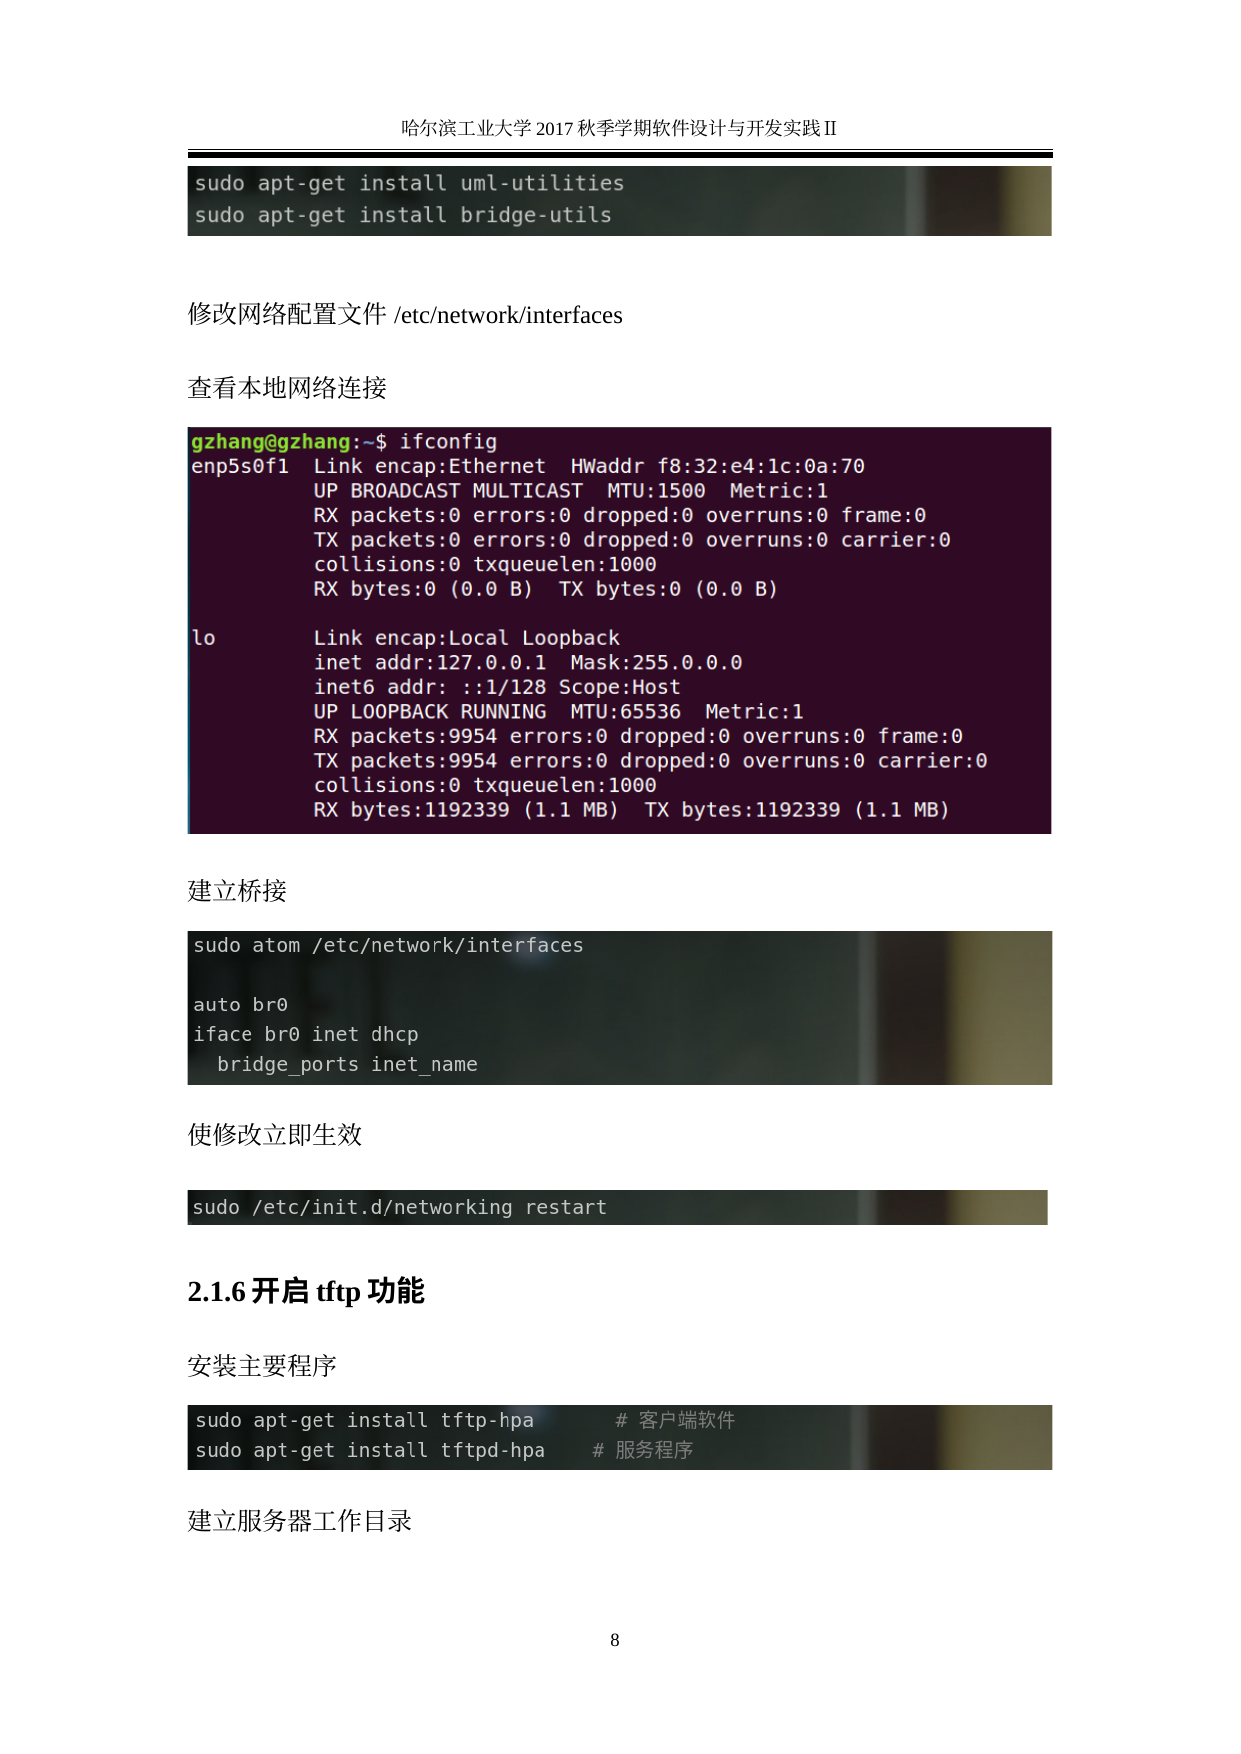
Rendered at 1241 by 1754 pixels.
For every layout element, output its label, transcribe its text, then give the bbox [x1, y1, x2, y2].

picture [187, 166, 1052, 236]
text 使修改立即生效 [187, 1101, 1053, 1166]
picture [187, 1190, 1048, 1225]
text 2.1.6开启tftp功能 [187, 1175, 1053, 1321]
picture [187, 427, 1052, 834]
text 查看本地网络连接 [187, 354, 1053, 419]
text 建立桥接 [187, 857, 1053, 922]
picture [187, 931, 1053, 1085]
picture [187, 1405, 1053, 1470]
text 建立服务器工作目录 [187, 1470, 1053, 1552]
text 安装主要程序 [187, 1332, 1053, 1397]
